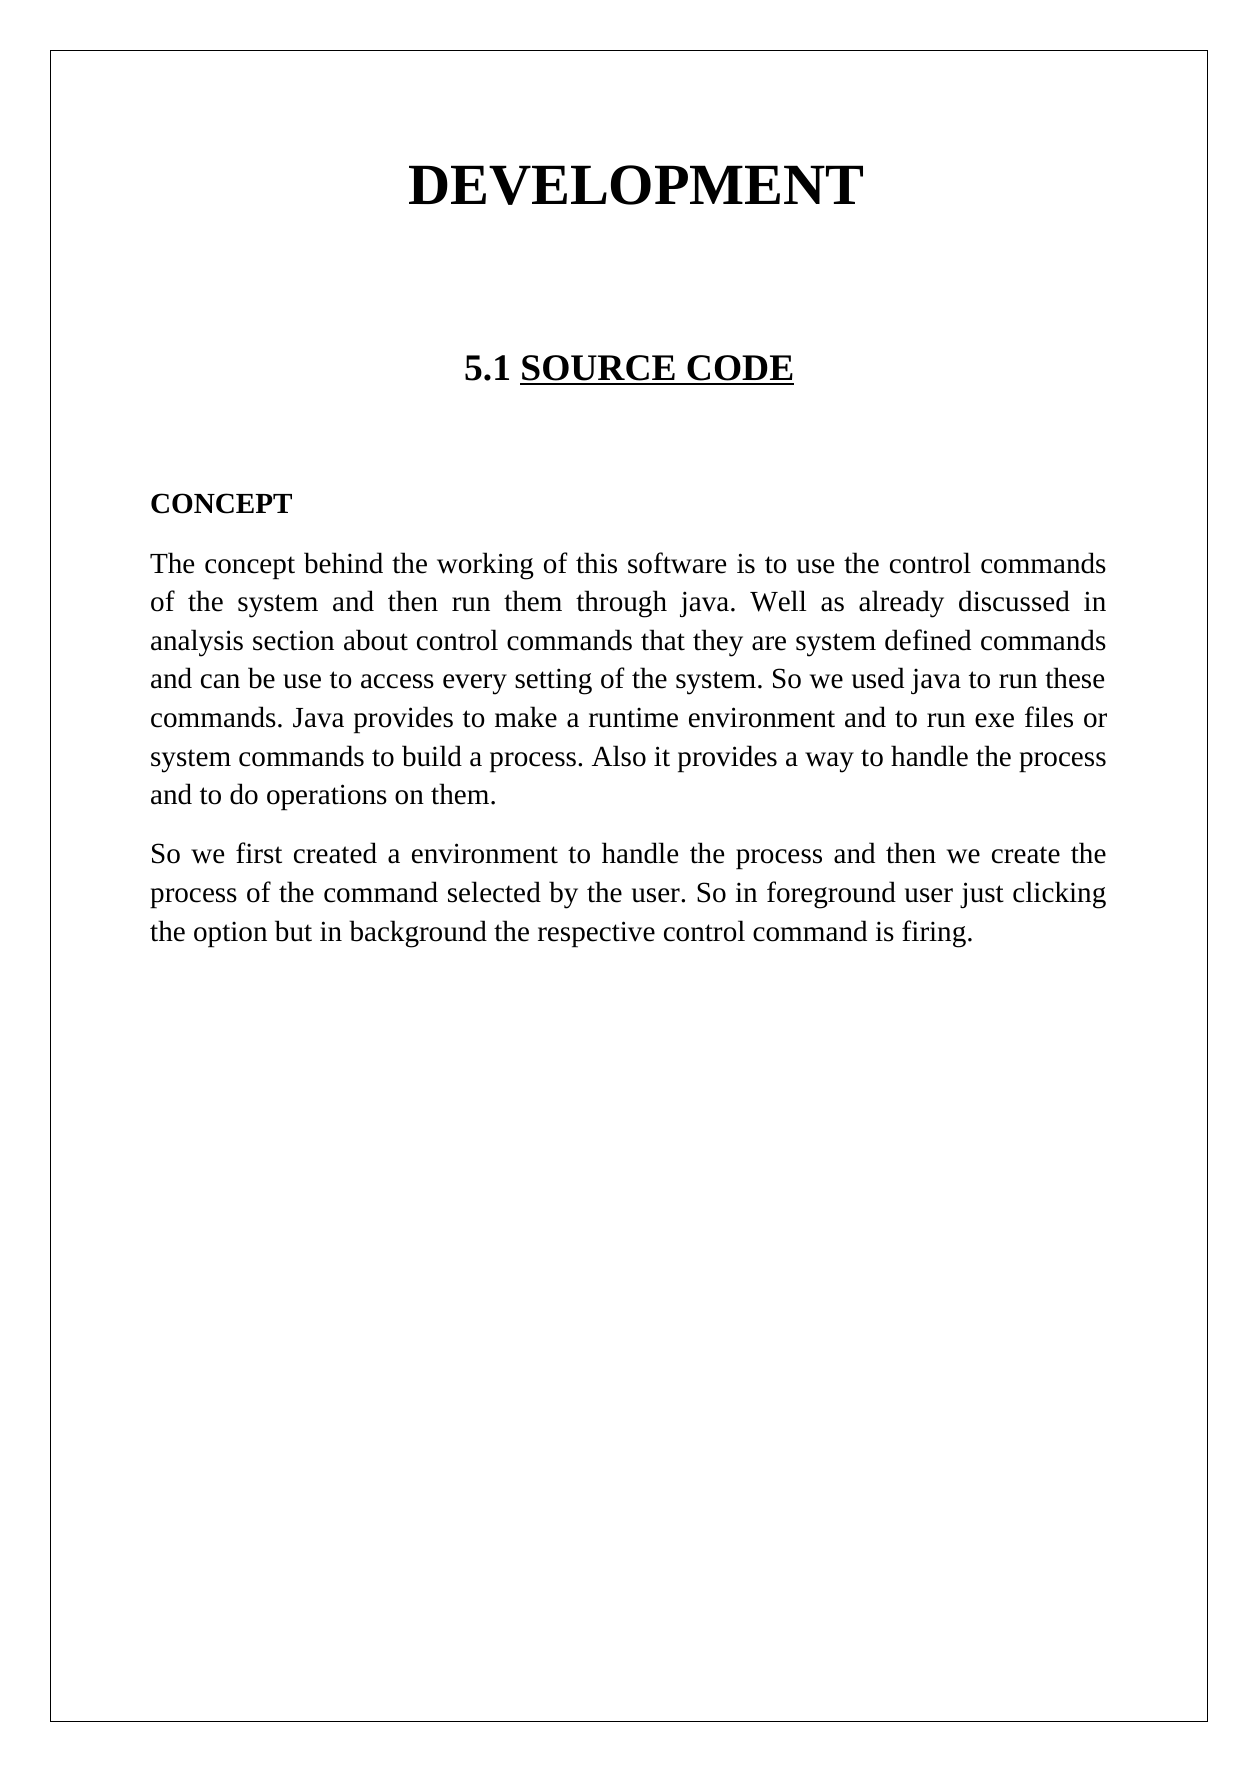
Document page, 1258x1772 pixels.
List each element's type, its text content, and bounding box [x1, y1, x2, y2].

text DEVELOPMENT [150, 150, 1108, 217]
text The concept behind the working of this software is to use the control commands of the system and then run them through java. Well as already discussed in analysis section about control commands that they are system defined commands and can be use to access every setting of the system. So we used java to run these commands. Java provides to make a runtime environment and to run exe files or system commands to build a process. Also it provides a way to handle the process and to do operations on them. [150, 546, 1108, 811]
text So we first created a environment to handle the process and then we create the process of the command selected by the user. So in foreground user just clicking the option but in background the respective control command is firing. [150, 837, 1108, 947]
text CONCEPT [150, 487, 1108, 520]
text 5.1 SOURCE CODE [150, 346, 1108, 389]
